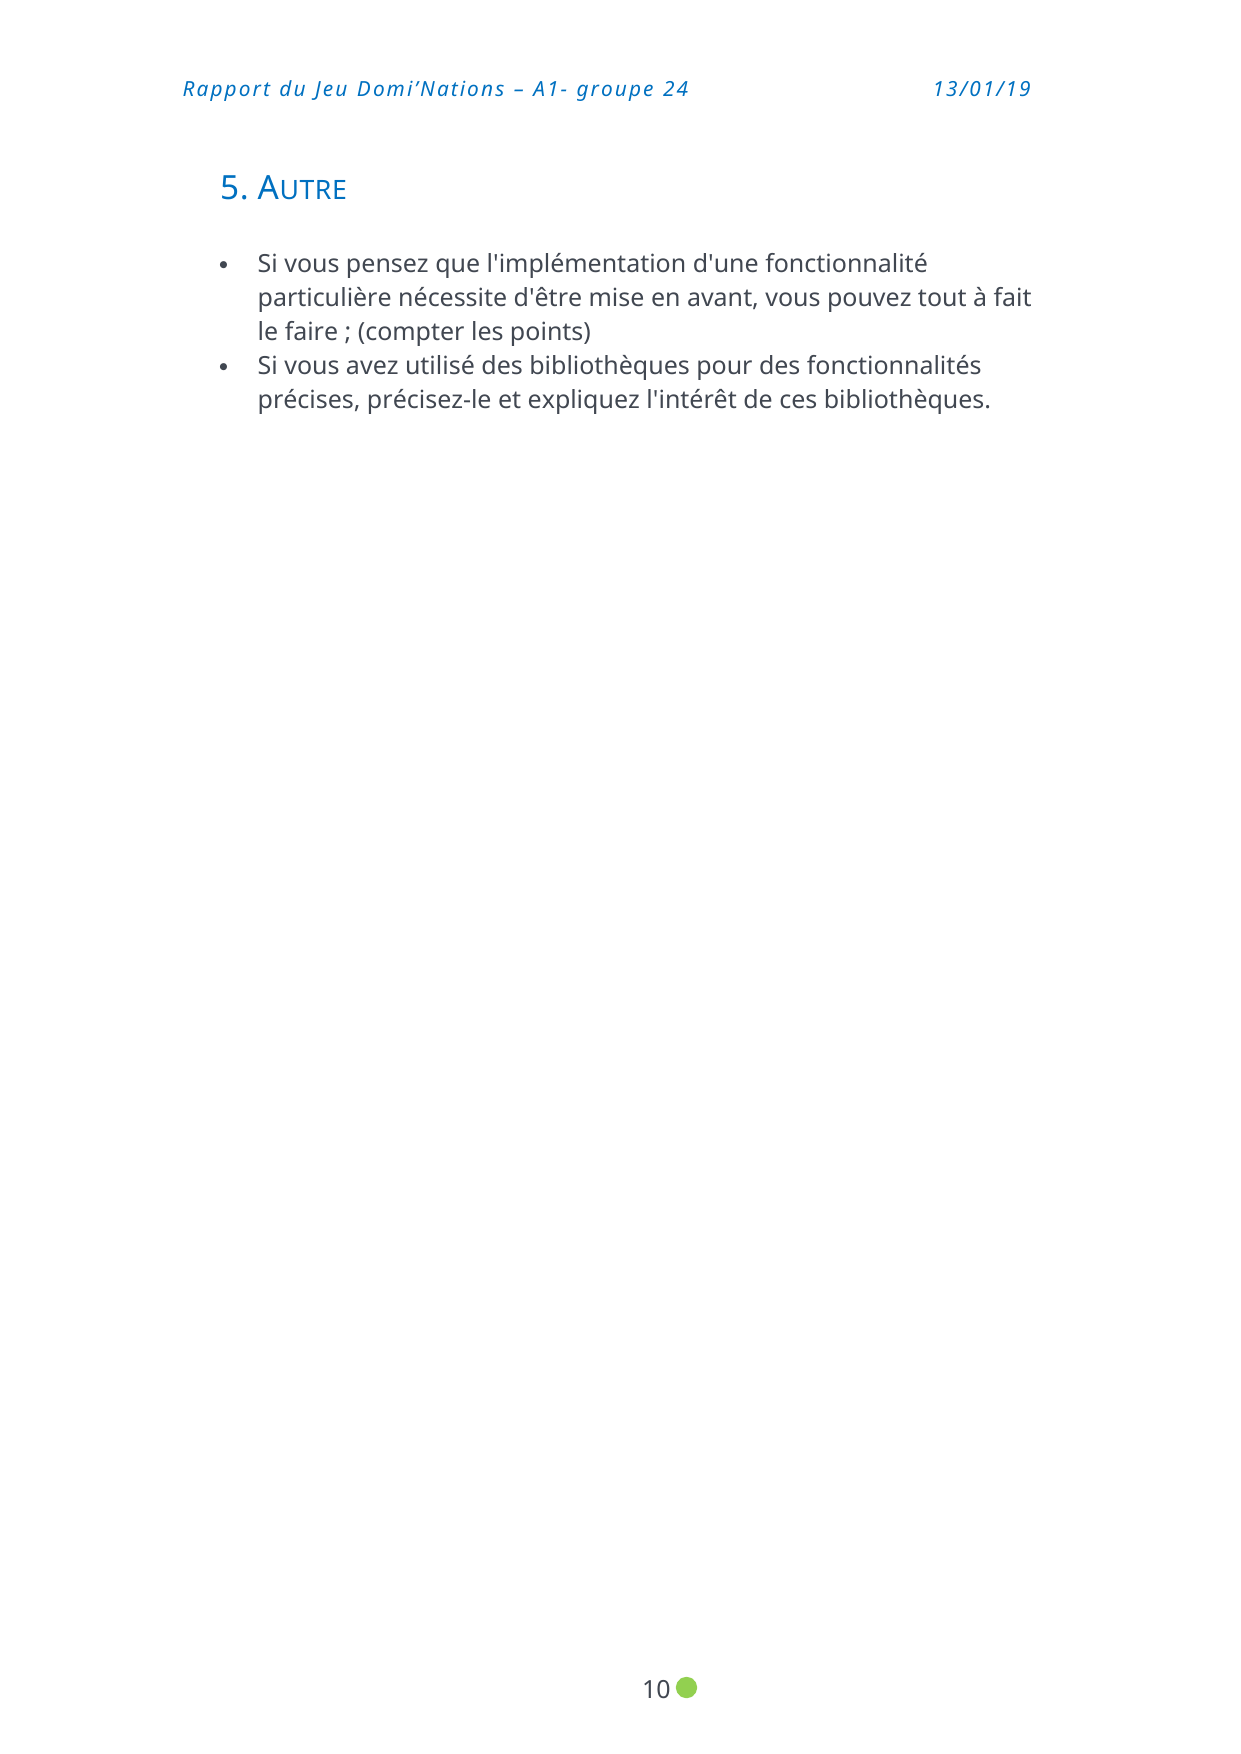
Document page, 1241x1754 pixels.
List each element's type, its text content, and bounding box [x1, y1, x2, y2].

list Si vous pensez que l'implémentation d'une fonctionnalité particulière nécessite d'être mise en avant, vous pouvez tout à fait le faire ; (compter les points) [220, 246, 1058, 348]
subtitle Autre [220, 164, 1058, 209]
list Si vous avez utilisé des bibliothèques pour des fonctionnalités précises, précisez-le et expliquez l'intérêt de ces bibliothèques. [220, 348, 1058, 416]
